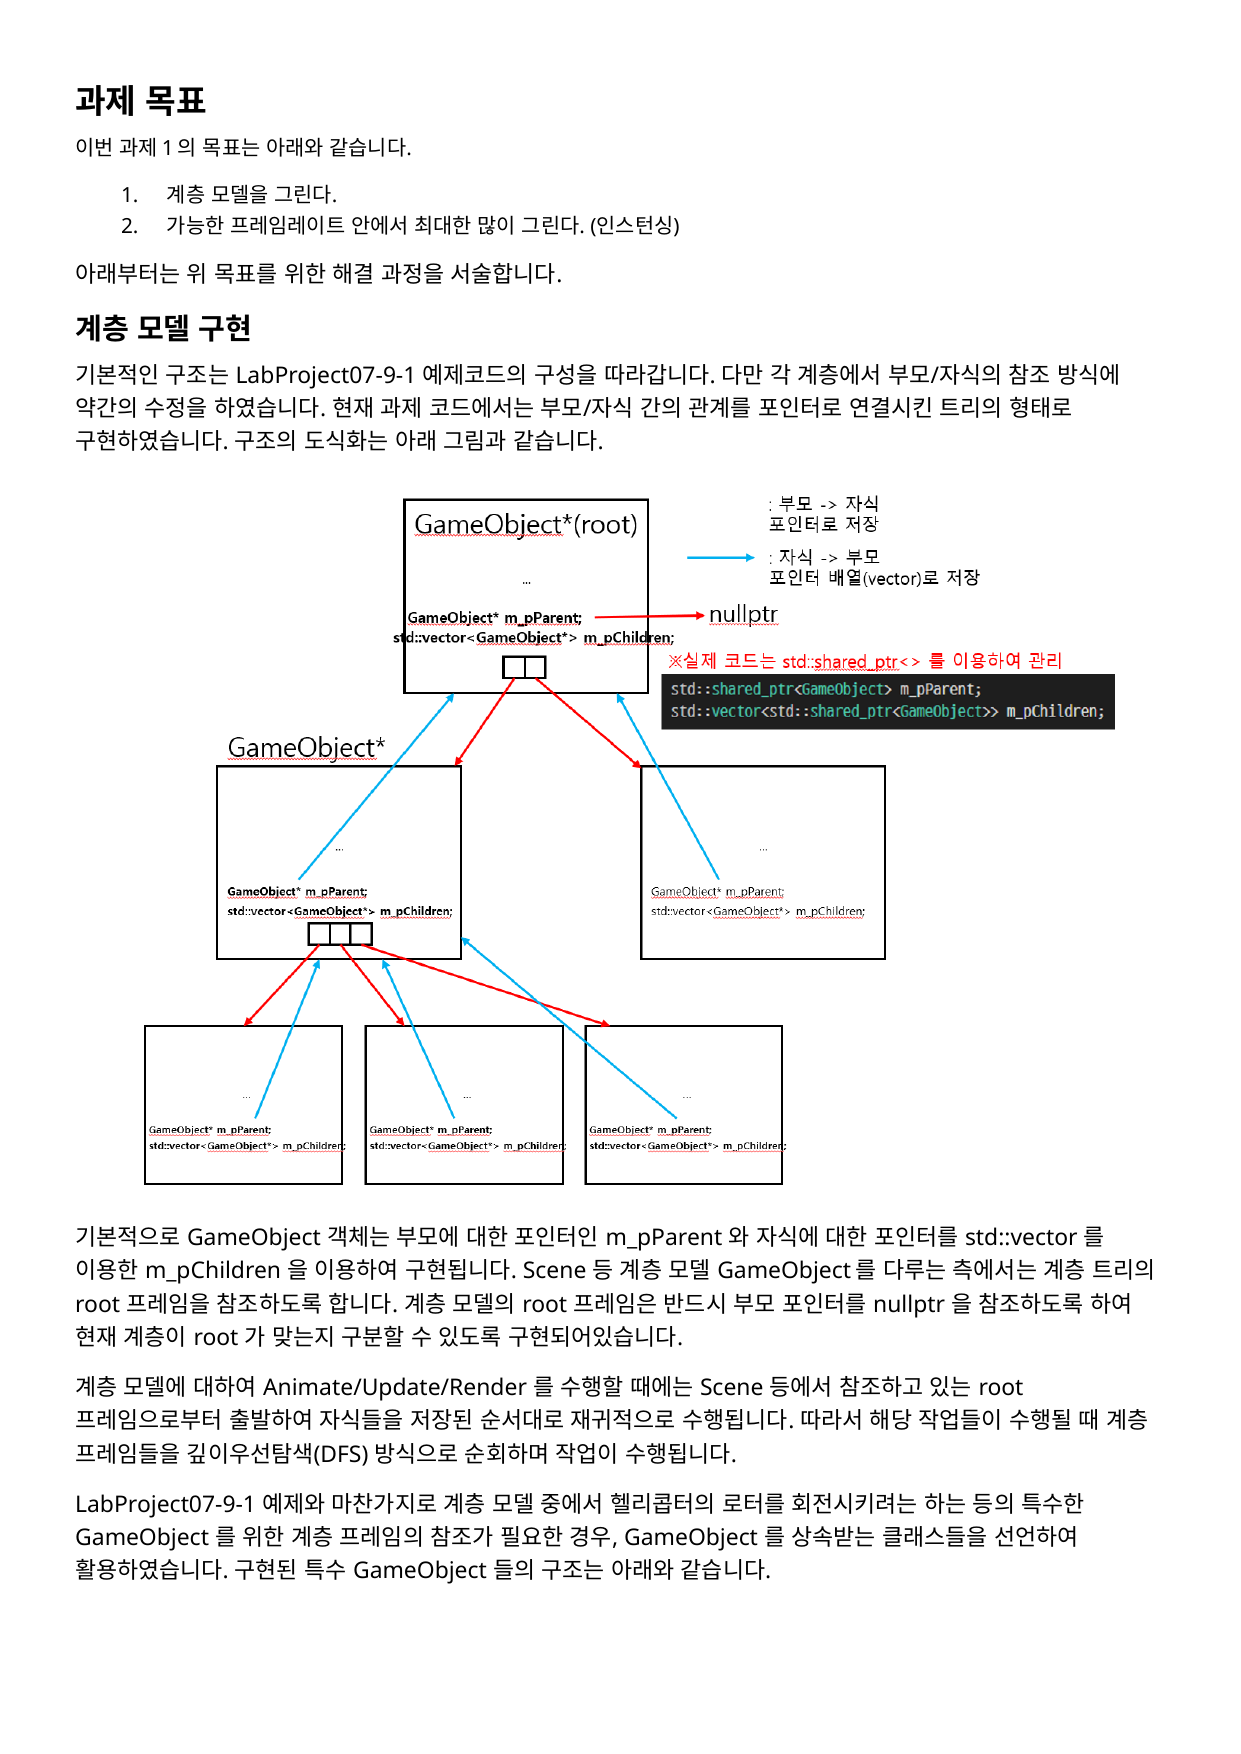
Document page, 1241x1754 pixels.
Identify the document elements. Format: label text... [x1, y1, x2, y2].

subtitle 과제 목표 [75, 75, 1165, 123]
text 계층 모델에 대하여 Animate/Update/Render 를 수행할 때에는 Scene 등에서 참조하고 있는 root 프레임으로부터 출발하여 자식들을 저장된 순서대로 재귀적으로 수행됩니다. 따라서 해당 작업들이 수행될 때 계층 프레임들을 깊이우선탐색(DFS) 방식으로 순회하며 작업이 수행됩니다. [75, 1369, 1165, 1469]
text 아래부터는 위 목표를 위한 해결 과정을 서술합니다. [75, 256, 1165, 289]
subtitle 계층 모델 구현 [75, 306, 1165, 348]
text 기본적인 구조는 LabProject07-9-1 예제코드의 구성을 따라갑니다. 다만 각 계층에서 부모/자식의 참조 방식에 약간의 수정을 하였습니다. 현재 과제 코드에서는 부모/자식 간의 관계를 포인터로 연결시킨 트리의 형태로 구현하였습니다. 구조의 도식화는 아래 그림과 같습니다. [75, 356, 1165, 456]
text LabProject07-9-1 예제와 마찬가지로 계층 모델 중에서 헬리콥터의 로터를 회전시키려는 하는 등의 특수한 GameObject 를 위한 계층 프레임의 참조가 필요한 경우, GameObject 를 상속받는 클래스들을 선언하여 활용하였습니다. 구현된 특수 GameObject 들의 구조는 아래와 같습니다. [75, 1486, 1165, 1586]
picture [125, 473, 1115, 1203]
text 이번 과제1의 목표는 아래와 같습니다. [75, 132, 1165, 162]
list 계층 모델을 그린다. [121, 178, 1165, 209]
text 기본적으로 GameObject 객체는 부모에 대한 포인터인 m_pParent 와 자식에 대한 포인터를 std::vector 를 이용한 m_pChildren 을 이용하여 구현됩니다. Scene 등 계층 모델 GameObject를 다루는 측에서는 계층 트리의 root 프레임을 참조하도록 합니다. 계층 모델의 root 프레임은 반드시 부모 포인터를 nullptr 을 참조하도록 하여 현재 계층이 root 가 맞는지 구분할 수 있도록 구현되어있습니다. [75, 1219, 1165, 1352]
list 가능한 프레임레이트 안에서 최대한 많이 그린다. (인스턴싱) [121, 209, 1165, 239]
